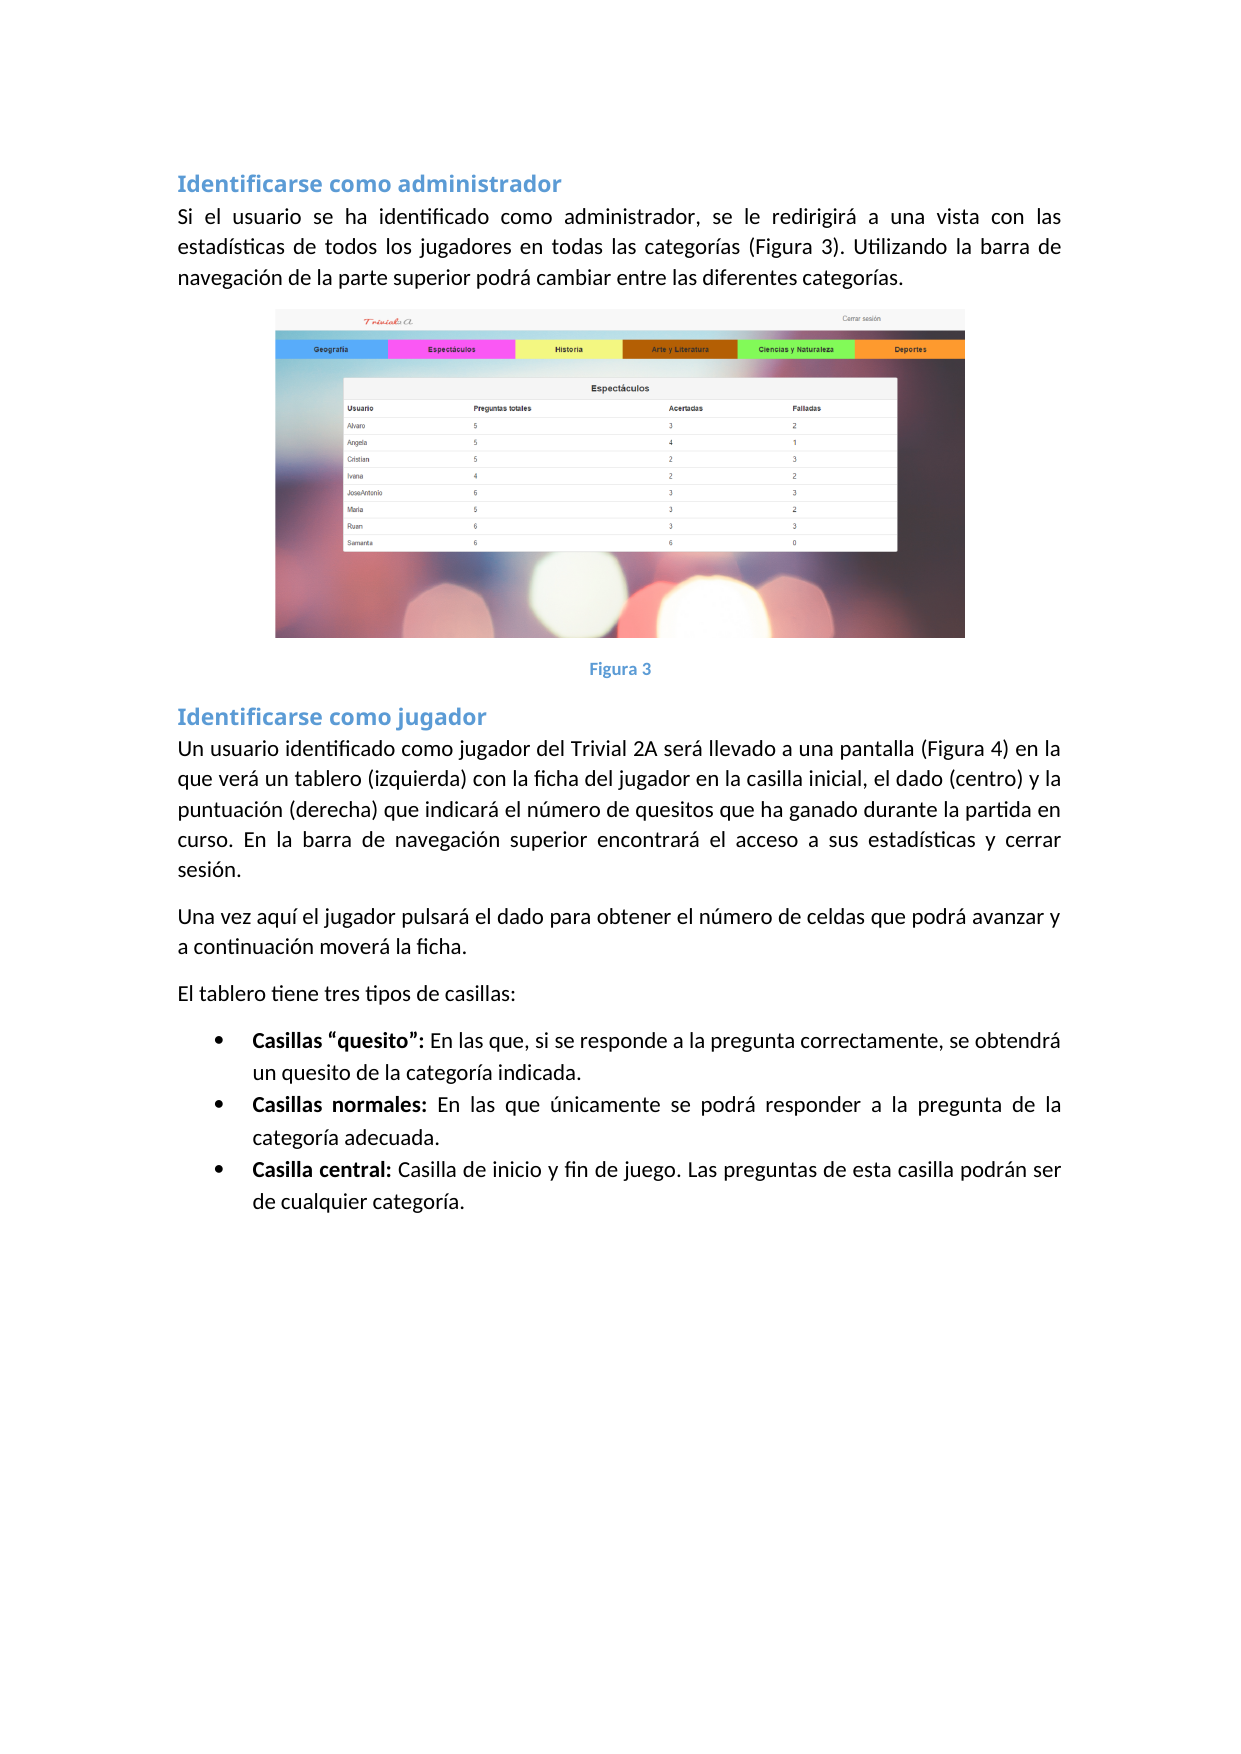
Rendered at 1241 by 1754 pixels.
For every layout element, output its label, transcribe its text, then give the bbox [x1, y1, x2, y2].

list Casilla central: Casilla de inicio y fin de juego. Las preguntas de esta casilla podrán ser de cualquier categoría. [215, 1155, 1063, 1215]
text Si el usuario se ha identificado como administrador, se le redirigirá a una vista con las estadísticas de todos los jugadores en todas las categorías (Figura 3). Utilizando la barra de navegación de la parte superior podrá cambiar entre las diferentes categorías. [177, 202, 1063, 291]
text Un usuario identificado como jugador del Trivial 2A será llevado a una pantalla (Figura 4) en la que verá un tablero (izquierda) con la ficha del jugador en la casilla inicial, el dado (centro) y la puntuación (derecha) que indicará el número de quesitos que ha ganado durante la partida en curso. En la barra de navegación superior encontrará el acceso a sus estadísticas y cerrar sesión. [177, 734, 1063, 883]
list Casillas normales: En las que únicamente se podrá responder a la pregunta de la categoría adecuada. [215, 1090, 1063, 1151]
text Una vez aquí el jugador pulsará el dado para obtener el número de celdas que podrá avanzar y a continuación moverá la ficha. [177, 902, 1063, 960]
subtitle Identificarse como administrador [177, 168, 1063, 200]
text El tablero tiene tres tipos de casillas: [177, 979, 1063, 1007]
list Casillas “quesito”: En las que, si se responde a la pregunta correctamente, se obtendrá un quesito de la categoría indicada. [215, 1026, 1063, 1086]
subtitle Identificarse como jugador [177, 701, 1063, 732]
picture [275, 309, 965, 638]
